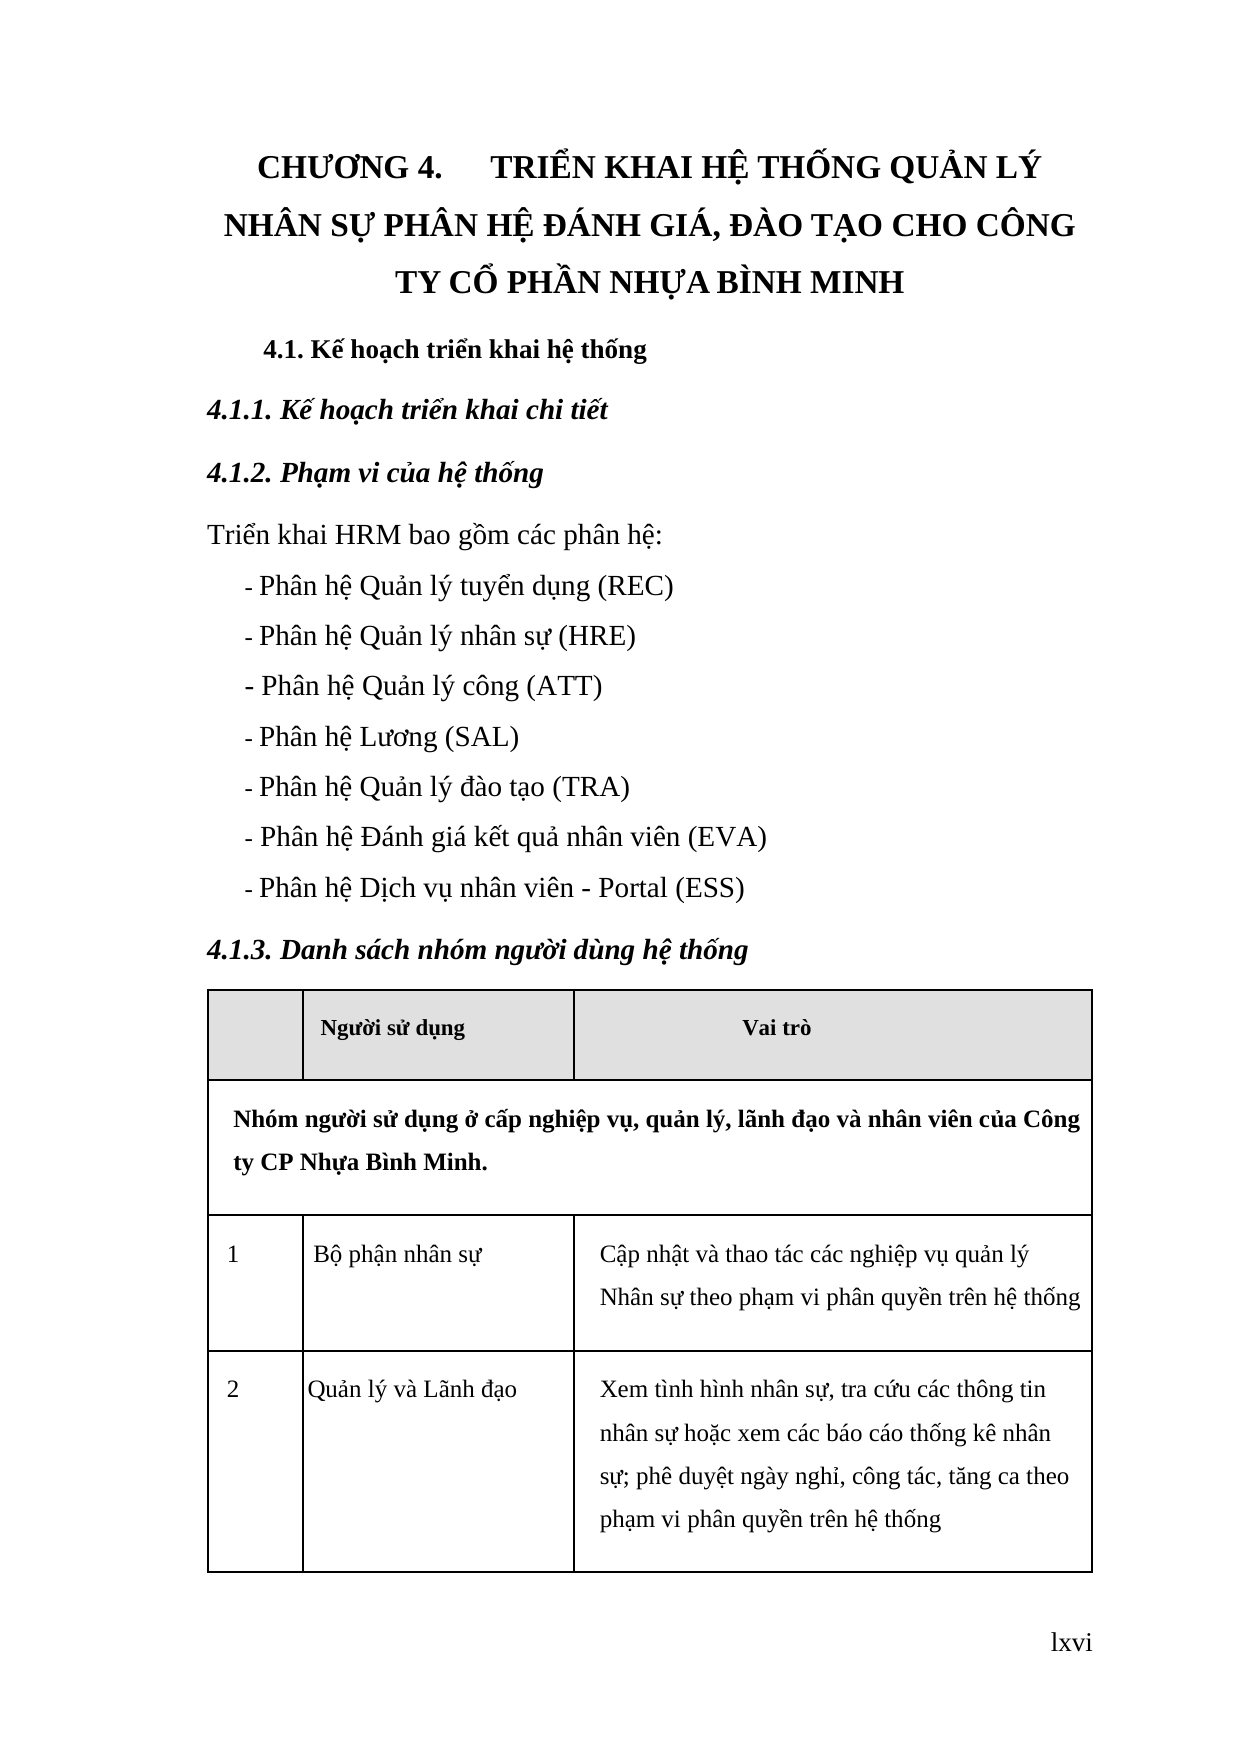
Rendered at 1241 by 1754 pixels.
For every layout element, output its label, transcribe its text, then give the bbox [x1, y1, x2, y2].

table_cell 2 [209, 1352, 302, 1571]
text - Phân hệ Quản lý công (ATT) [244, 668, 1092, 702]
table_header STT [209, 991, 302, 1079]
text - Phân hệ Dịch vụ nhân viên - Portal (ESS) [244, 870, 1092, 903]
subtitle 4.1.2. Phạm vi của hệ thống [207, 455, 1092, 488]
subtitle TRIỂN KHAI HỆ THỐNG QUẢN LÝ NHÂN SỰ PHÂN HỆ ĐÁNH GIÁ, ĐÀO TẠO CHO CÔNG TY CỔ PHẦN NHỰA BÌNH MINH [207, 148, 1092, 301]
subtitle 4.1. Kế hoạch triển khai hệ thống [207, 333, 1092, 364]
text - Phân hệ Đánh giá kết quả nhân viên (EVA) [244, 819, 1092, 853]
text - Phân hệ Quản lý tuyển dụng (REC) [244, 568, 1092, 601]
subtitle 4.1.3. Danh sách nhóm người dùng hệ thống [207, 932, 1092, 966]
table_cell Xem tình hình nhân sự, tra cứu các thông tin nhân sự hoặc xem các báo cáo thống kê nhân sự; phê duyệt ngày nghỉ, công tác, tăng ca theo phạm vi phân quyền trên hệ thống [575, 1352, 1091, 1571]
text - Phân hệ Lương (SAL) [244, 719, 1092, 752]
text Triển khai HRM bao gồm các phân hệ: [207, 517, 1092, 551]
table_header Người sử dụng [304, 991, 573, 1079]
table_header Vai trò [575, 991, 1091, 1079]
table_cell 1 [209, 1216, 302, 1349]
text - Phân hệ Quản lý nhân sự (HRE) [244, 618, 1092, 652]
table_cell Quản lý và Lãnh đạo [304, 1352, 573, 1571]
table_cell Nhóm người sử dụng ở cấp nghiệp vụ, quản lý, lãnh đạo và nhân viên của Công ty CP Nhựa Bình Minh. [209, 1081, 1091, 1214]
table_cell Cập nhật và thao tác các nghiệp vụ quản lý Nhân sự theo phạm vi phân quyền trên hệ thống [575, 1216, 1091, 1349]
table_cell Bộ phận nhân sự [304, 1216, 573, 1349]
subtitle 4.1.1. Kế hoạch triển khai chi tiết [207, 392, 1092, 425]
text - Phân hệ Quản lý đào tạo (TRA) [244, 769, 1092, 803]
